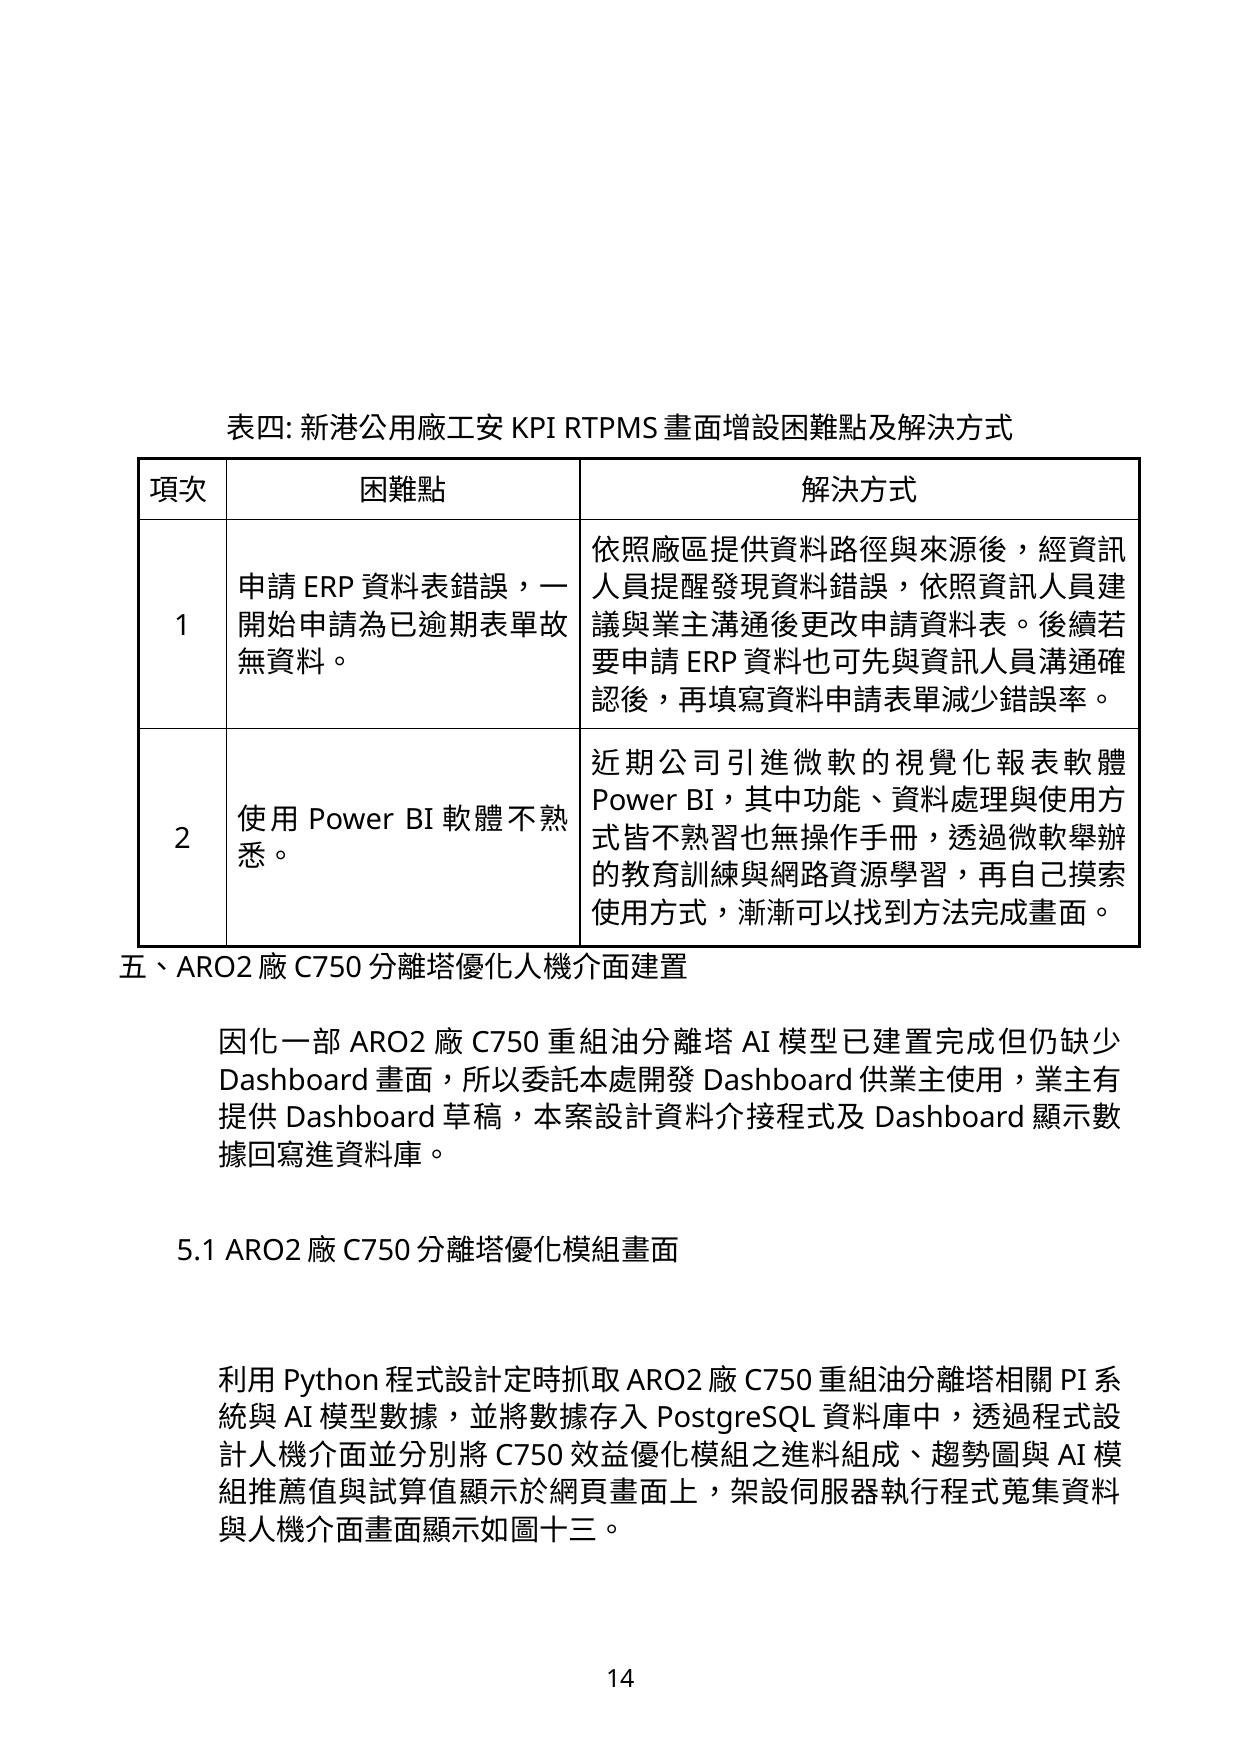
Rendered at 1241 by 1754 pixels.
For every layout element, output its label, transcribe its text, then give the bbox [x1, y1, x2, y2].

text 表四: 新港公用廠工安KPI RTPMS畫面增設困難點及解決方式 [118, 408, 1122, 446]
text 利用Python程式設計定時抓取ARO2廠C750重組油分離塔相關PI系統與AI模型數據，並將數據存入PostgreSQL資料庫中，透過程式設計人機介面並分別將C750效益優化模組之進料組成、趨勢圖與AI模組推薦值與試算值顯示於網頁畫面上，架設伺服器執行程式蒐集資料與人機介面畫面顯示如圖十三。 [218, 1360, 1122, 1548]
table_header 困難點 [227, 460, 579, 519]
table_cell 1 [140, 520, 226, 728]
table_cell 申請ERP資料表錯誤，一開始申請為已逾期表單故無資料。 [227, 520, 579, 728]
table_header 項次 [140, 460, 226, 519]
table_cell 使用Power BI軟體不熟悉。 [227, 729, 579, 945]
text 因化一部ARO2廠C750重組油分離塔AI模型已建置完成但仍缺少Dashboard畫面，所以委託本處開發Dashboard供業主使用，業主有提供Dashboard草稿，本案設計資料介接程式及Dashboard顯示數據回寫進資料庫。 [218, 1023, 1122, 1173]
text 5.1 ARO2廠C750分離塔優化模組畫面 [118, 1210, 1122, 1285]
table_cell 近期公司引進微軟的視覺化報表軟體Power BI，其中功能、資料處理與使用方式皆不熟習也無操作手冊，透過微軟舉辦的教育訓練與網路資源學習，再自己摸索使用方式，漸漸可以找到方法完成畫面。 [581, 729, 1138, 945]
table_cell 2 [140, 729, 226, 945]
text 五、ARO2廠C750分離塔優化人機介面建置 [118, 521, 1122, 985]
table_cell 依照廠區提供資料路徑與來源後，經資訊人員提醒發現資料錯誤，依照資訊人員建議與業主溝通後更改申請資料表。後續若要申請ERP資料也可先與資訊人員溝通確認後，再填寫資料申請表單減少錯誤率。 [581, 520, 1138, 728]
table_header 解決方式 [581, 460, 1138, 519]
